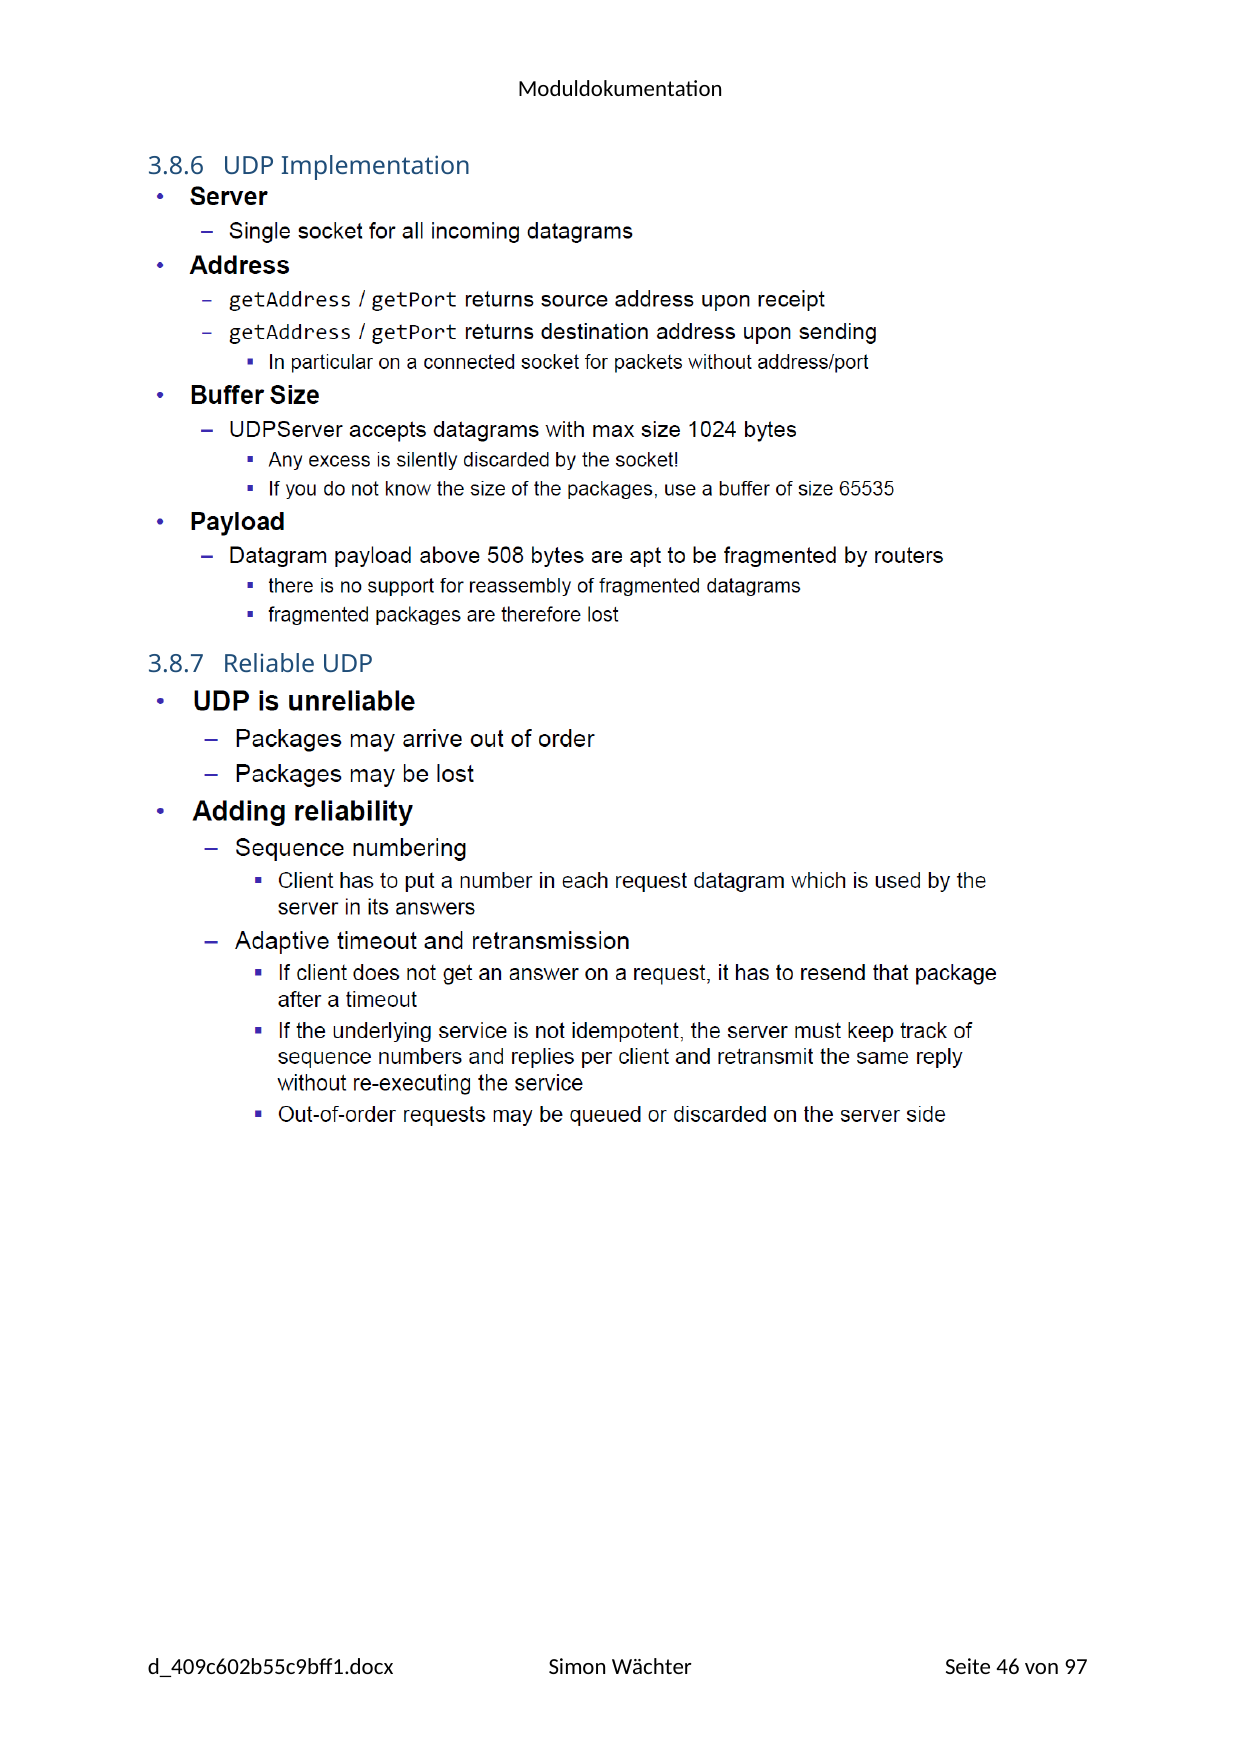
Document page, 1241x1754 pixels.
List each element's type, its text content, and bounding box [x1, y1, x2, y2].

picture [147, 682, 1005, 1131]
subtitle UDP Implementation [148, 148, 1093, 182]
subtitle Reliable UDP [148, 646, 1093, 679]
picture [147, 184, 950, 627]
